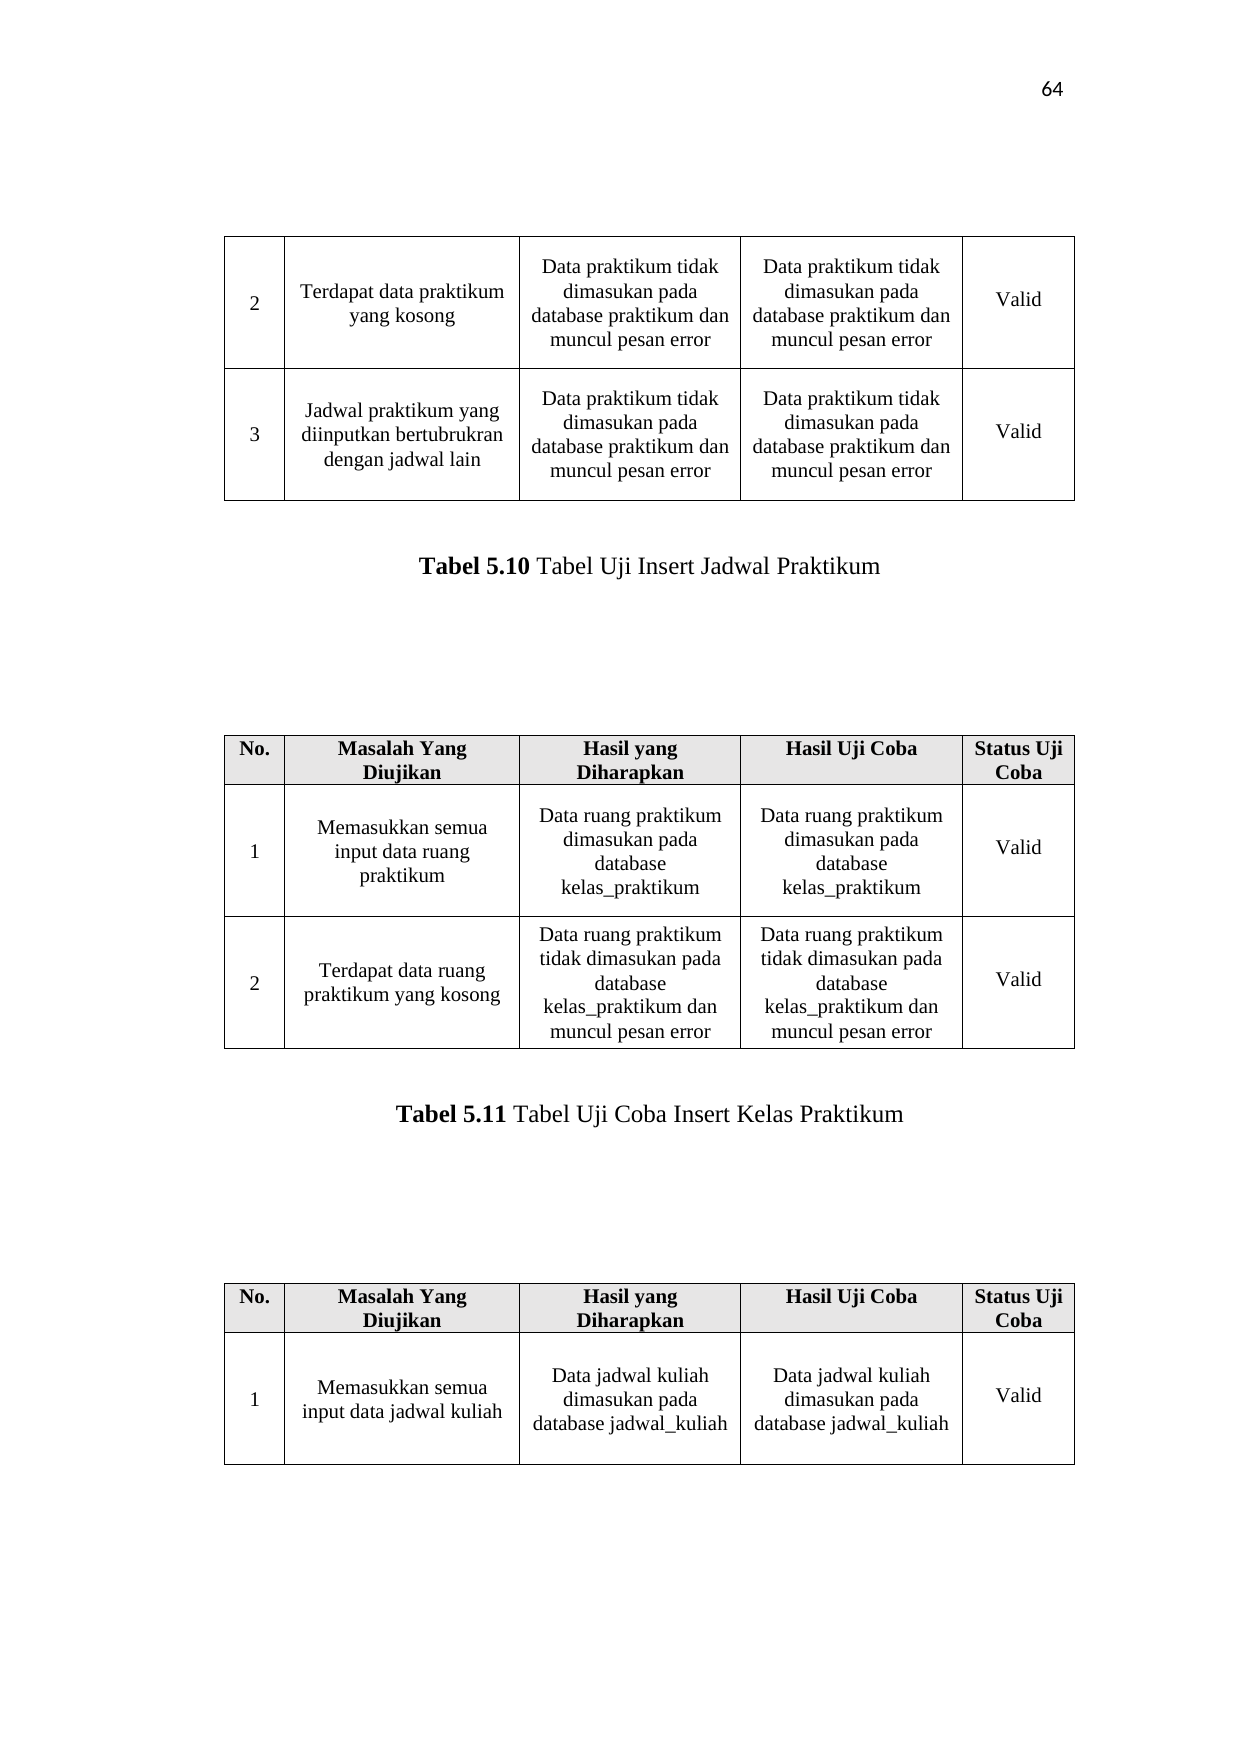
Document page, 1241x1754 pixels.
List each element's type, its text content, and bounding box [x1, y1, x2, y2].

table_cell Memasukkan semua input data ruang praktikum [285, 785, 519, 916]
table_cell Valid [963, 237, 1074, 368]
table_cell Terdapat data praktikum yang kosong [285, 237, 519, 368]
table_cell Data praktikum tidak dimasukan pada database praktikum dan muncul pesan error [741, 369, 962, 500]
table_header Status Uji Coba [963, 1284, 1074, 1332]
table_header Hasil Uji Coba [741, 1284, 962, 1332]
table_cell Data ruang praktikum dimasukan pada database kelas_praktikum [520, 785, 740, 916]
table_cell Data praktikum tidak dimasukan pada database praktikum dan muncul pesan error [741, 237, 962, 368]
table_cell Data jadwal kuliah dimasukan pada database jadwal_kuliah [520, 1333, 740, 1464]
table_cell Valid [963, 1333, 1074, 1464]
table_cell Data ruang praktikum tidak dimasukan pada database kelas_praktikum dan muncul pesan error [520, 917, 740, 1048]
table_cell 2 [225, 917, 284, 1048]
table_cell Memasukkan semua input data jadwal kuliah [285, 1333, 519, 1464]
table_cell 1 [225, 785, 284, 916]
table_cell Jadwal praktikum yang diinputkan bertubrukran dengan jadwal lain [285, 369, 519, 500]
table_cell 3 [225, 369, 284, 500]
table_cell Terdapat data ruang praktikum yang kosong [285, 917, 519, 1048]
table_cell Data jadwal kuliah dimasukan pada database jadwal_kuliah [741, 1333, 962, 1464]
table_cell Data praktikum tidak dimasukan pada database praktikum dan muncul pesan error [520, 369, 740, 500]
table_header Hasil Uji Coba [741, 736, 962, 784]
table_header Hasil yang Diharapkan [520, 1284, 740, 1332]
text Tabel 5.10 Tabel Uji Insert Jadwal Praktikum [236, 551, 1063, 580]
table_header Status Uji Coba [963, 736, 1074, 784]
table_cell Data ruang praktikum dimasukan pada database kelas_praktikum [741, 785, 962, 916]
table_cell Valid [963, 785, 1074, 916]
table_cell 1 [225, 1333, 284, 1464]
table_header No. [225, 736, 284, 784]
text Tabel 5.11 Tabel Uji Coba Insert Kelas Praktikum [236, 1099, 1063, 1128]
table_cell Data ruang praktikum tidak dimasukan pada database kelas_praktikum dan muncul pesan error [741, 917, 962, 1048]
table_cell Valid [963, 917, 1074, 1048]
table_header Masalah Yang Diujikan [285, 1284, 519, 1332]
table_header Hasil yang Diharapkan [520, 736, 740, 784]
table_cell Valid [963, 369, 1074, 500]
table_header Masalah Yang Diujikan [285, 736, 519, 784]
table_cell 2 [225, 237, 284, 368]
table_header No. [225, 1284, 284, 1332]
table_cell Data praktikum tidak dimasukan pada database praktikum dan muncul pesan error [520, 237, 740, 368]
